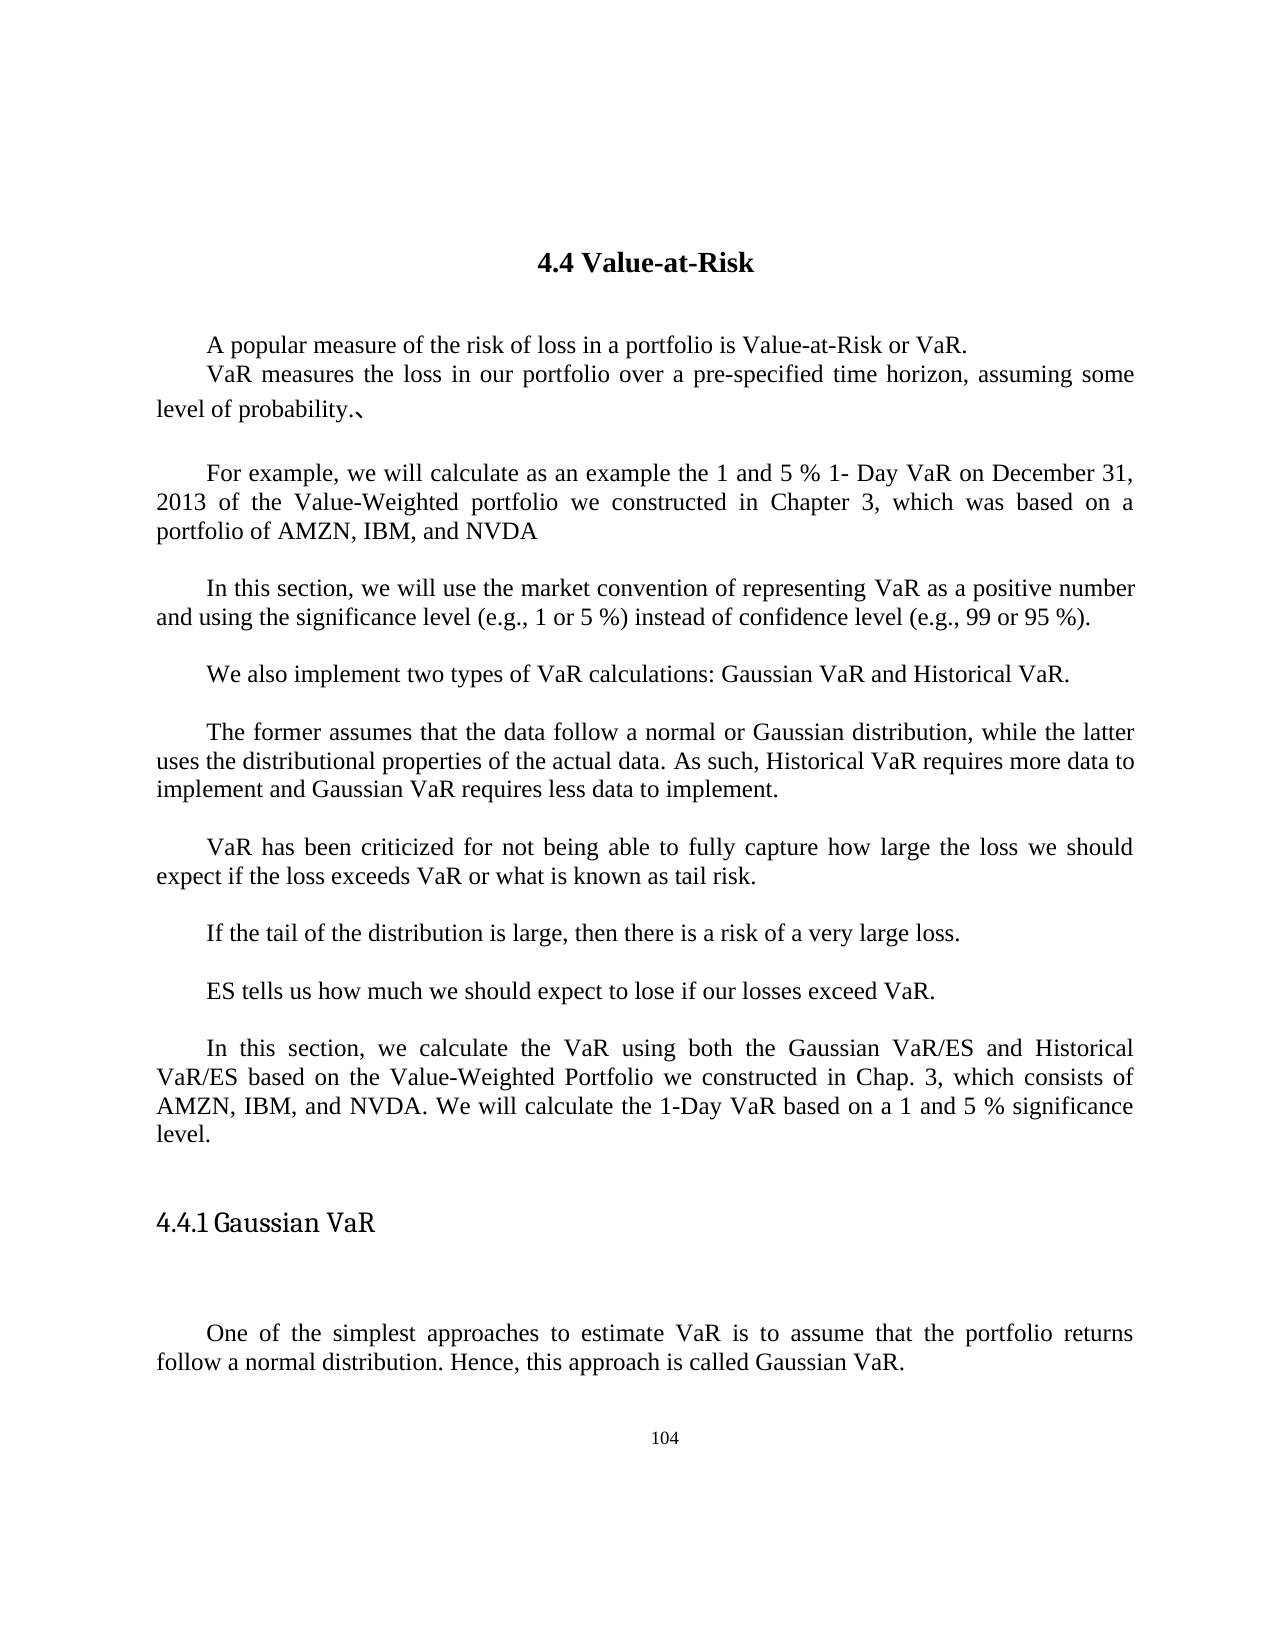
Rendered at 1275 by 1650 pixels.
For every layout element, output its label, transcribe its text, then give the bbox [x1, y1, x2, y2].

text VaR measures the loss in our portfolio over a pre-specified time horizon, assuming some level of probability.、 [156, 359, 1135, 424]
text One of the simplest approaches to estimate VaR is to assume that the portfolio returns follow a normal distribution. Hence, this approach is called Gaussian VaR. [156, 1318, 1135, 1375]
text In this section, we calculate the VaR using both the Gaussian VaR/ES and Historical VaR/ES based on the Value-Weighted Portfolio we constructed in Chap. 3, which consists of AMZN, IBM, and NVDA. We will calculate the 1-Day VaR based on a 1 and 5 % significance level. [156, 1033, 1135, 1148]
text ES tells us how much we should expect to lose if our losses exceed VaR. [156, 976, 1135, 1004]
text In this section, we will use the market convention of representing VaR as a positive number and using the significance level (e.g., 1 or 5 %) instead of confidence level (e.g., 99 or 95 %). [156, 573, 1135, 631]
subtitle 4.4 Value-at-Risk [156, 245, 1135, 279]
text If the tail of the distribution is large, then there is a risk of a very large loss. [156, 918, 1135, 947]
text We also implement two types of VaR calculations: Gaussian VaR and Historical VaR. [156, 659, 1135, 688]
subtitle 4.4.1 Gaussian VaR [156, 1206, 1135, 1240]
text A popular measure of the risk of loss in a portfolio is Value-at-Risk or VaR. [156, 331, 1135, 359]
text VaR has been criticized for not being able to fully capture how large the loss we should expect if the loss exceeds VaR or what is known as tail risk. [156, 832, 1135, 889]
text The former assumes that the data follow a normal or Gaussian distribution, while the latter uses the distributional properties of the actual data. As such, Historical VaR requires more data to implement and Gaussian VaR requires less data to implement. [156, 717, 1135, 803]
text For example, we will calculate as an example the 1 and 5 % 1- Day VaR on December 31, 2013 of the Value-Weighted portfolio we constructed in Chapter 3, which was based on a portfolio of AMZN, IBM, and NVDA [156, 458, 1135, 544]
